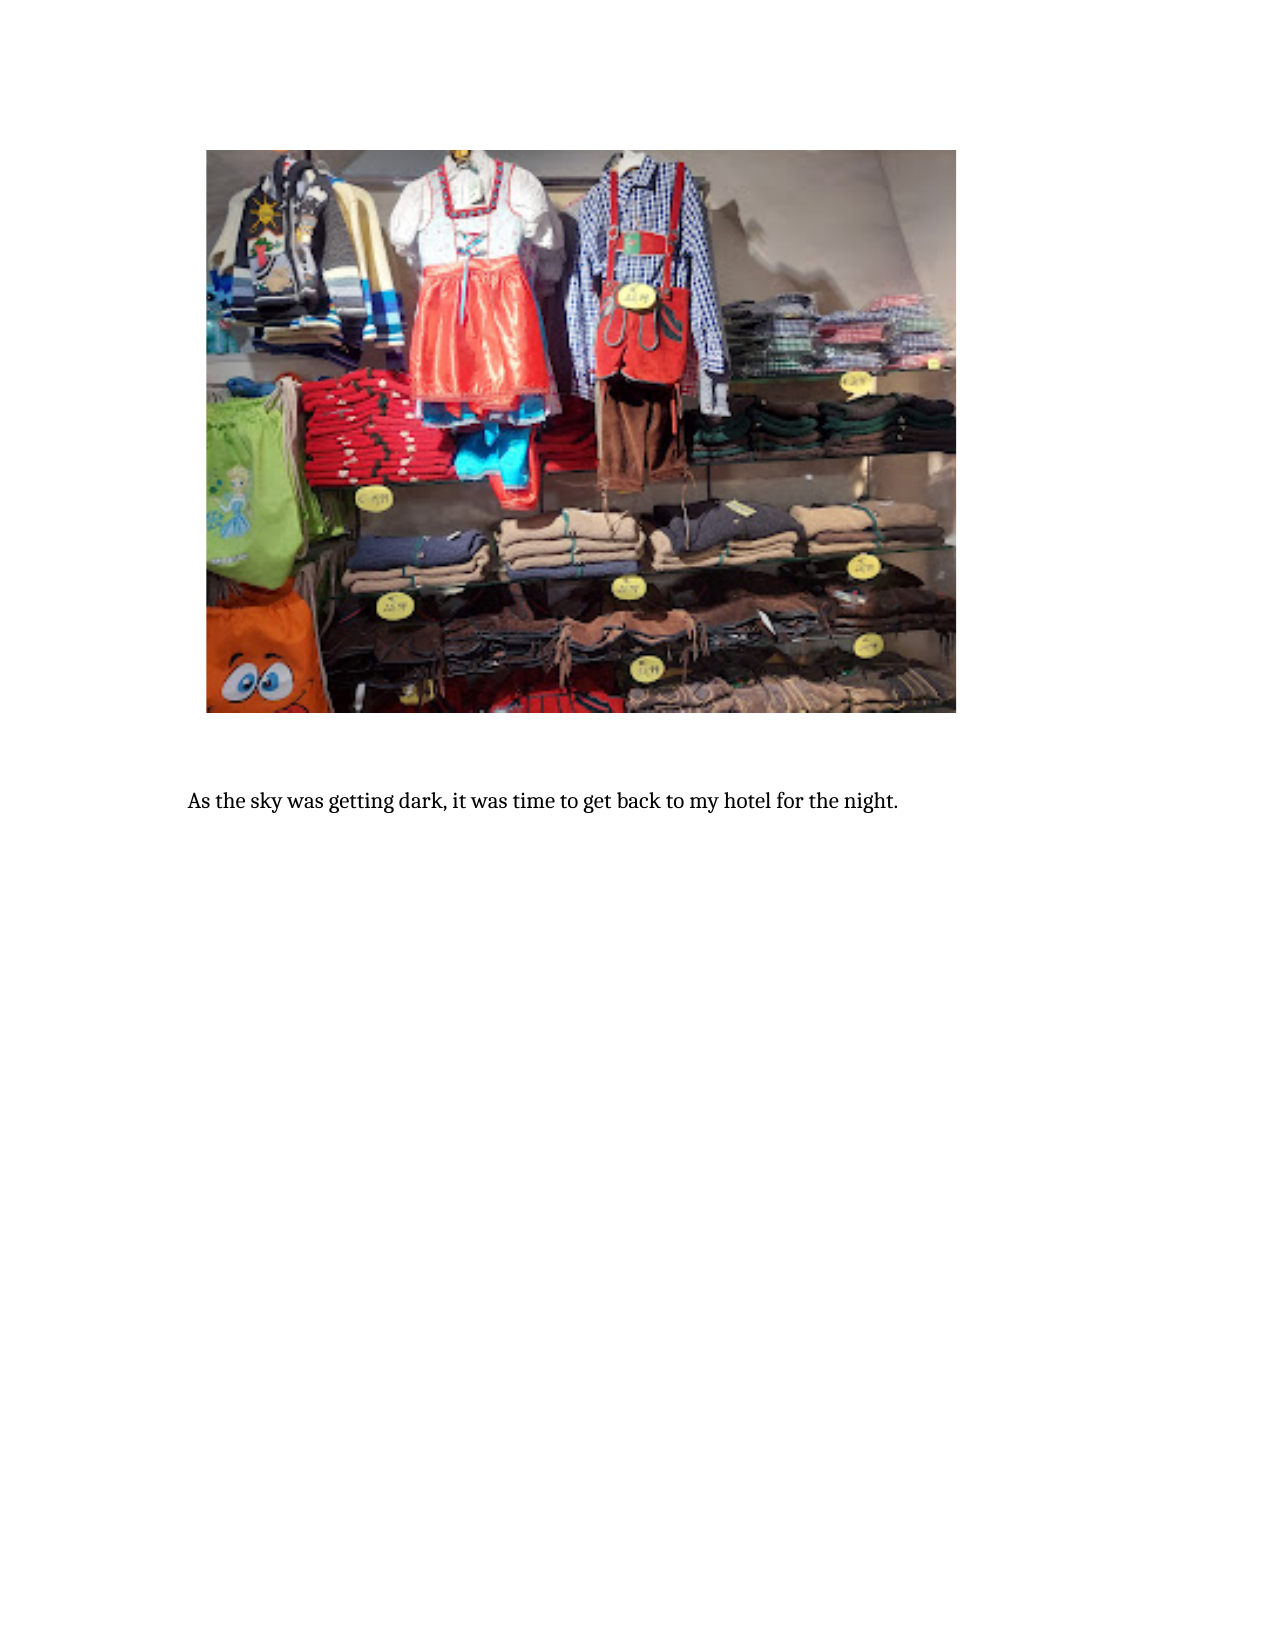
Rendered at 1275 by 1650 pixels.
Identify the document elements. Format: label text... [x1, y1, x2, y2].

picture [206, 150, 957, 713]
text As the sky was getting dark, it was time to get back to my hotel for the night. [187, 788, 1087, 814]
